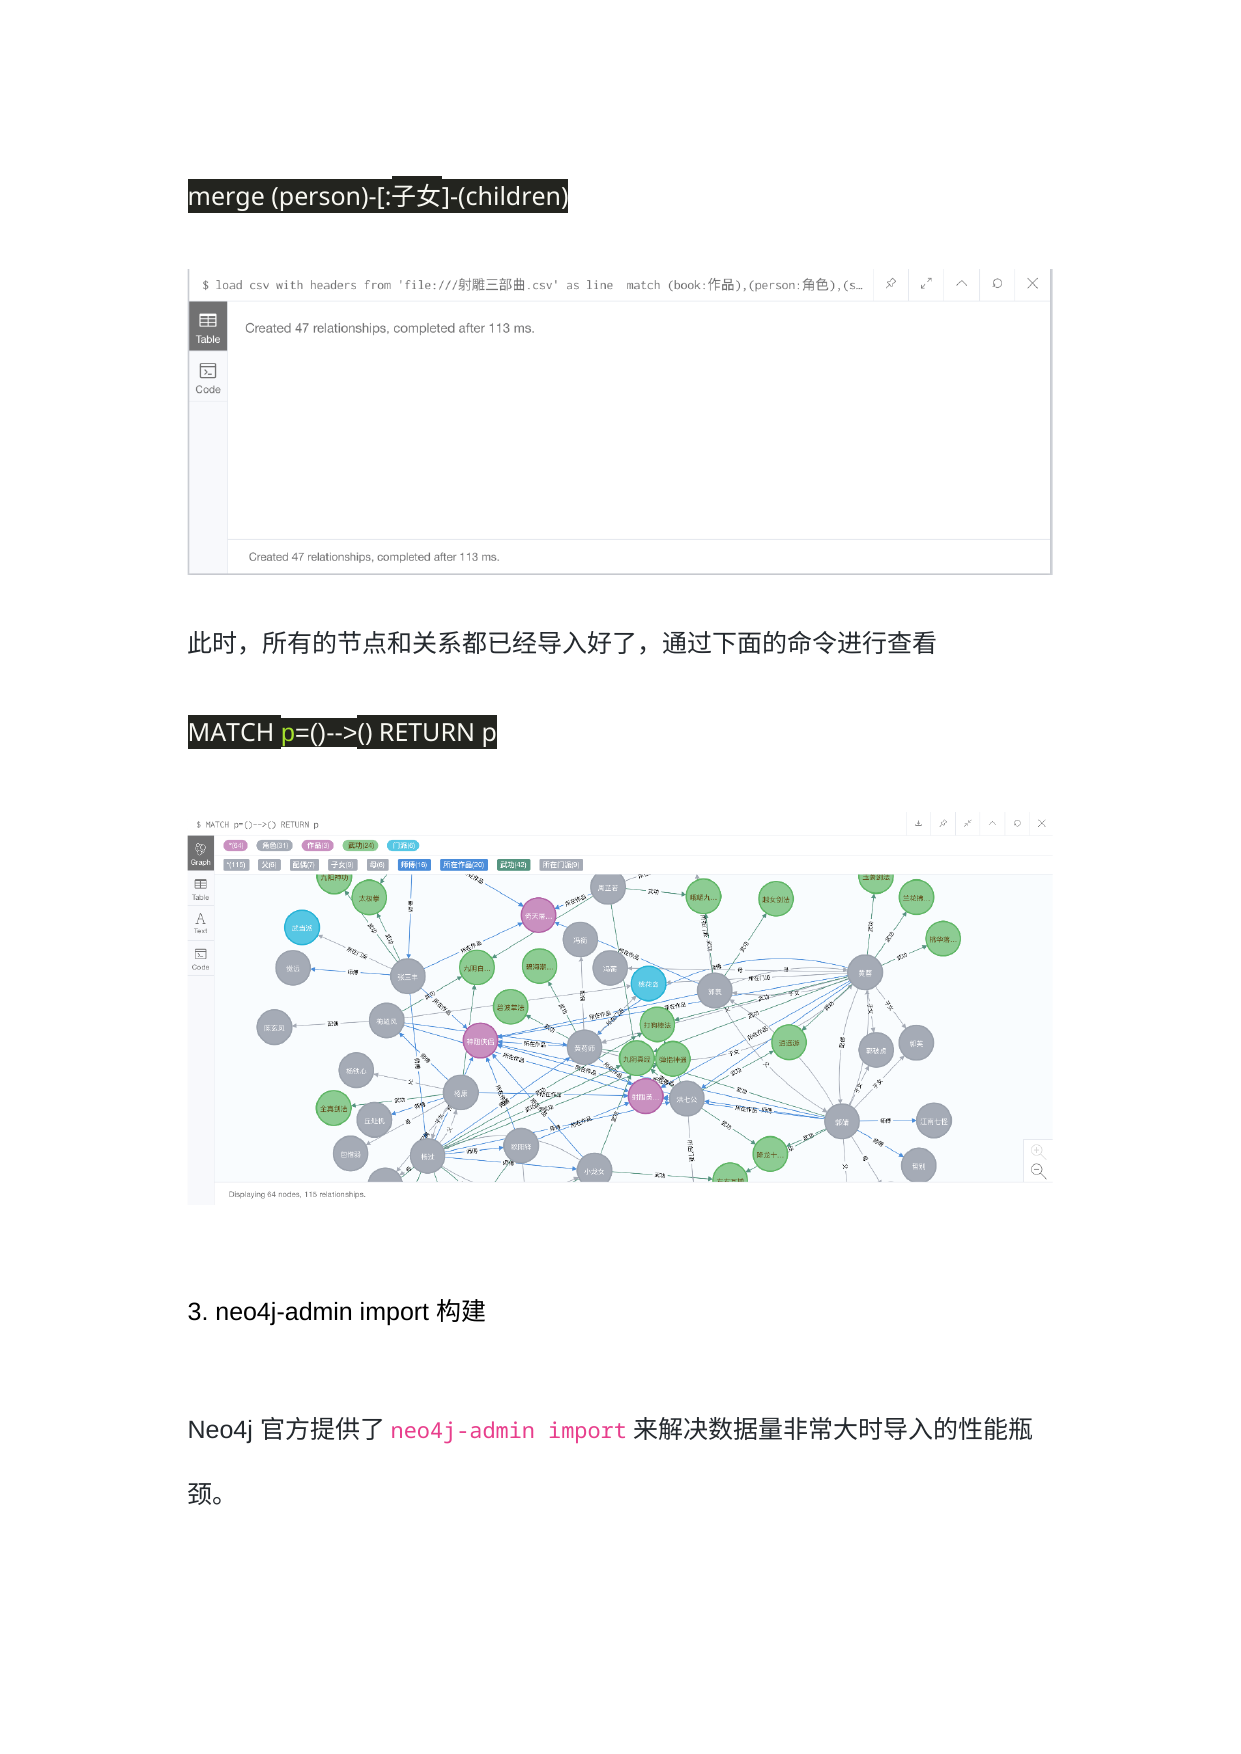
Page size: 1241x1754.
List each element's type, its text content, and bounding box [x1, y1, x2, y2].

subtitle 3. neo4j-admin import 构建 [187, 1277, 1053, 1342]
text MATCH p=()-->() RETURN p [187, 699, 1053, 764]
picture [187, 269, 1053, 575]
text merge (person)-[:子女]-(children) [187, 162, 1053, 227]
text Neo4j 官方提供了 neo4j-admin import 来解决数据量非常大时导入的性能瓶颈。 [187, 1396, 1053, 1526]
text 此时，所有的节点和关系都已经导入好了，通过下面的命令进行查看 [187, 609, 1053, 674]
picture [187, 812, 1053, 1205]
